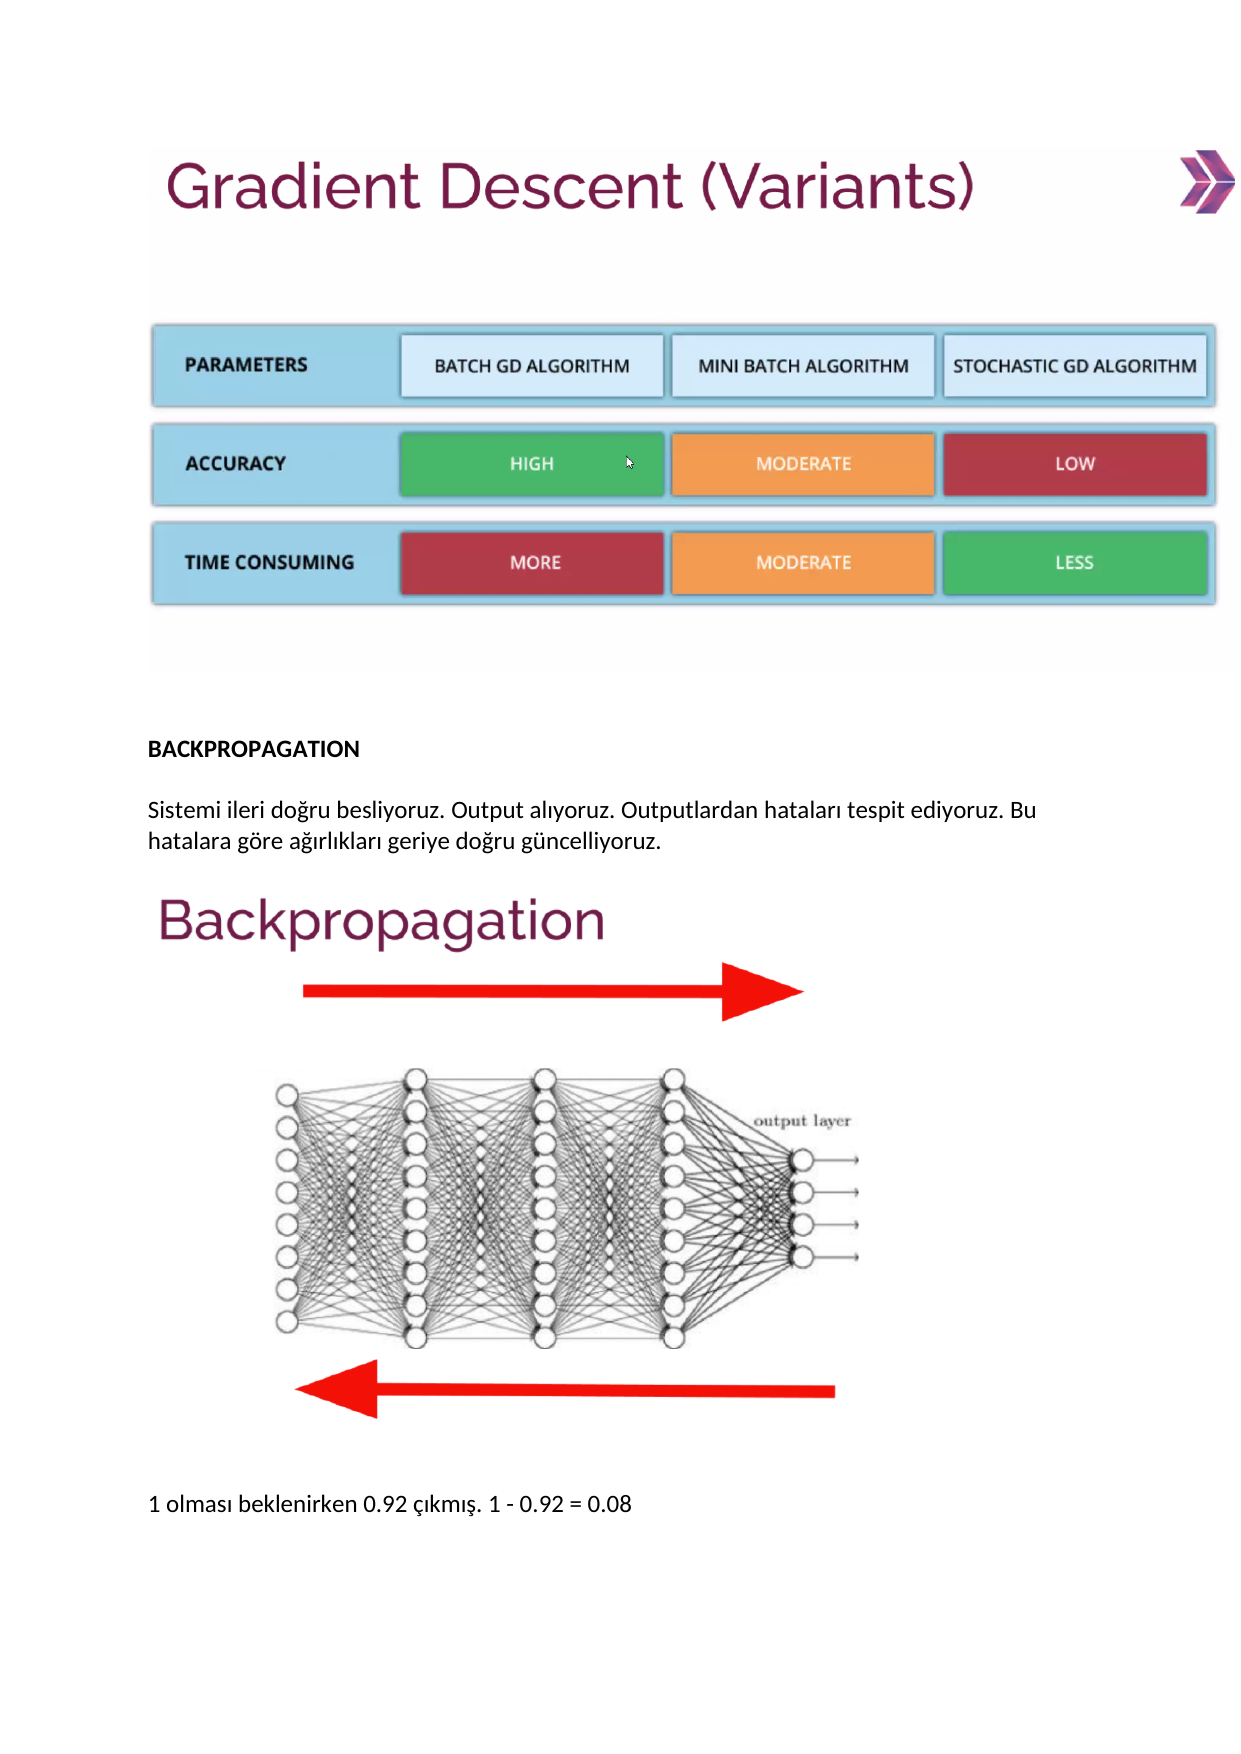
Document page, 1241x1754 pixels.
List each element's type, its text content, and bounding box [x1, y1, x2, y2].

text 1 olması beklenirken 0.92 çıkmış. 1 - 0.92 = 0.08 [148, 1488, 1093, 1518]
picture [147, 147, 1235, 673]
text Sistemi ileri doğru besliyoruz. Output alıyoruz. Outputlardan hataları tespit ediyoruz. Bu hatalara göre ağırlıkları geriye doğru güncelliyoruz. [148, 795, 1093, 856]
picture [147, 886, 978, 1427]
text BACKPROPAGATION [148, 734, 1093, 764]
